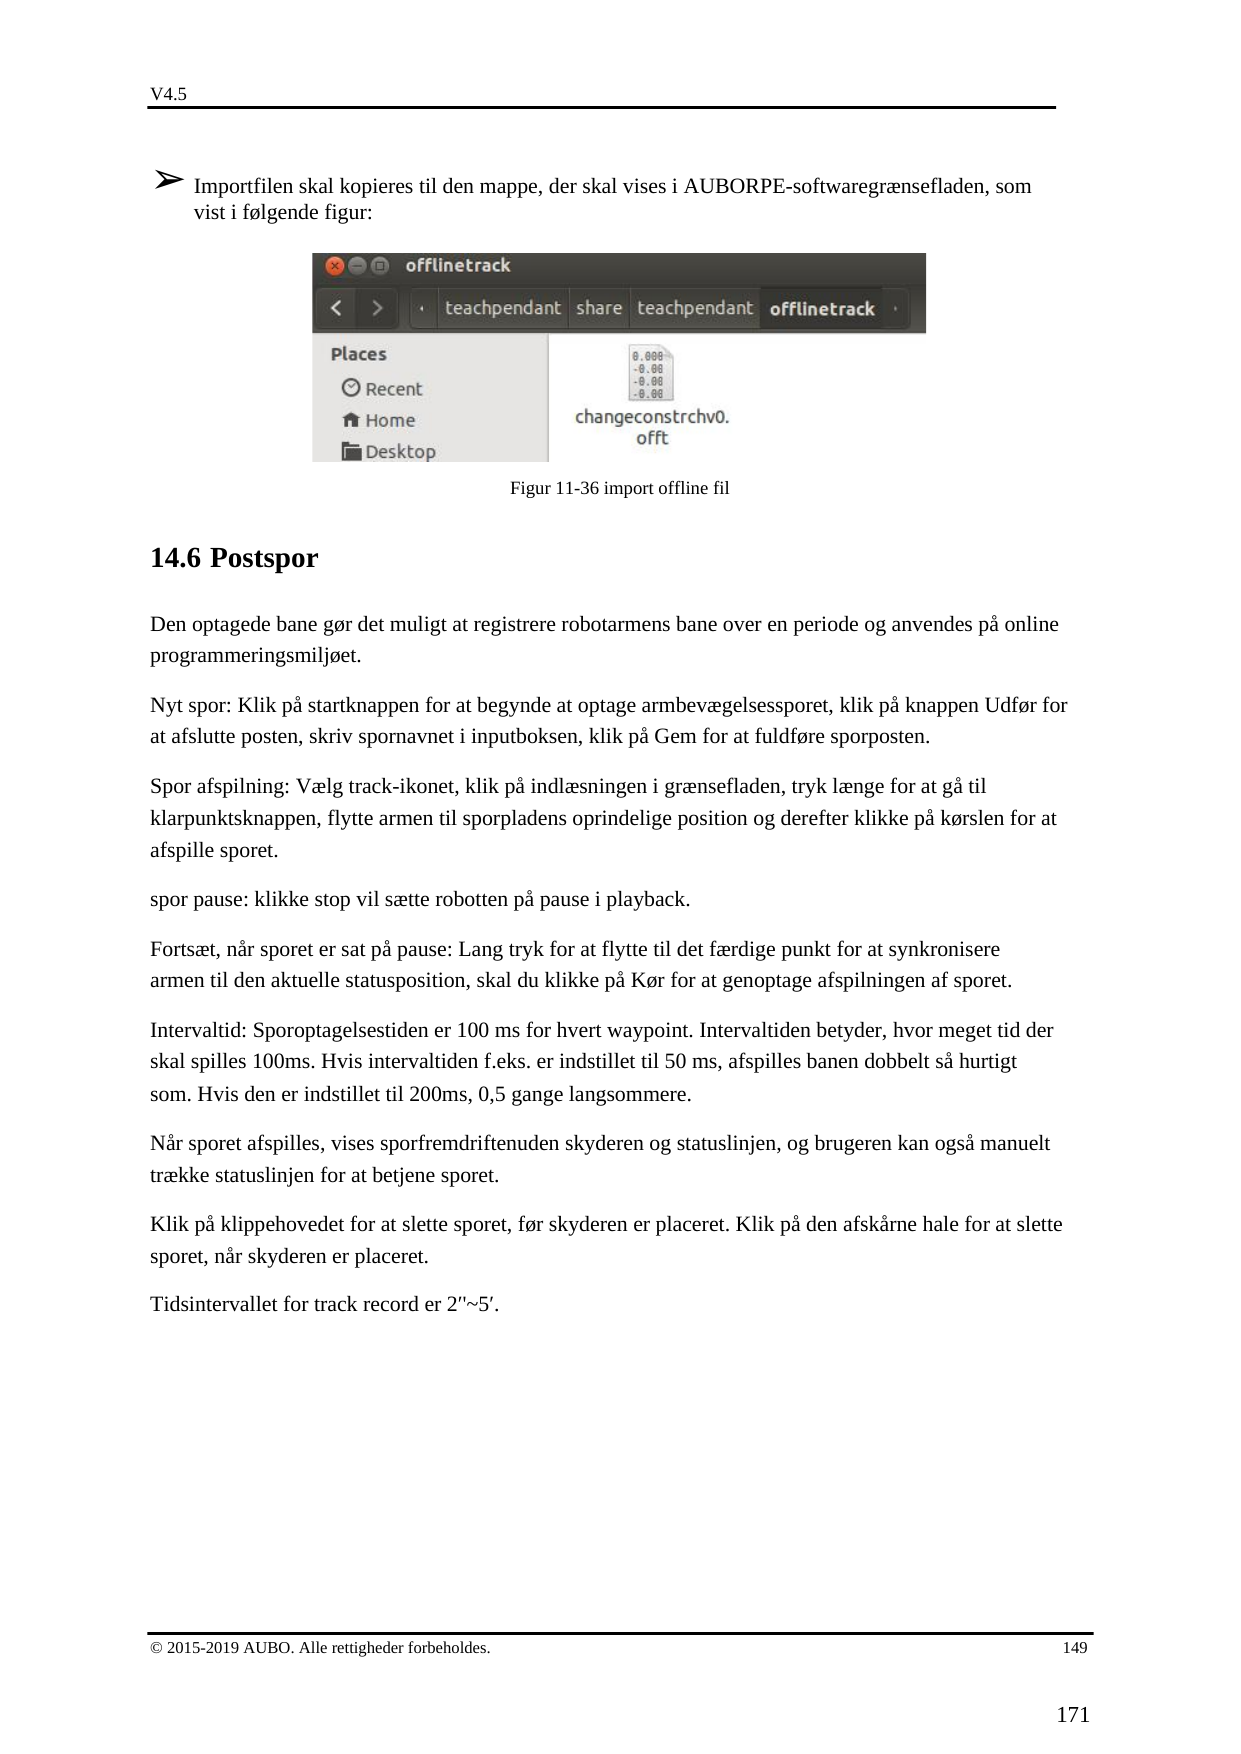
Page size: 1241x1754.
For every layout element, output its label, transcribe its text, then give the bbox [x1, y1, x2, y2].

text Klik på klippehovedet for at slette sporet, før skyderen er placeret. Klik på den afskårne hale for at slette sporet, når skyderen er placeret. [150, 1211, 1079, 1268]
picture [312, 253, 927, 462]
text Figur 11-36 import offline fil [150, 477, 1089, 499]
text Nyt spor: Klik på startknappen for at begynde at optage armbevægelsessporet, klik på knappen Udfør for at afslutte posten, skriv spornavnet i inputboksen, klik på Gem for at fuldføre sporposten. [150, 692, 1077, 748]
text Den optagede bane gør det muligt at registrere robotarmens bane over en periode og anvendes på online programmeringsmiljøet. [150, 611, 1085, 667]
text Fortsæt, når sporet er sat på pause: Lang tryk for at flytte til det færdige punkt for at synkronisere armen til den aktuelle statusposition, skal du klikke på Kør for at genoptage afspilningen af sporet. [150, 936, 1029, 992]
text Intervaltid: Sporoptagelsestiden er 100 ms for hvert waypoint. Intervaltiden betyder, hvor meget tid der skal spilles 100ms. Hvis intervaltiden f.eks. er indstillet til 50 ms, afspilles banen dobbelt så hurtigt som. Hvis den er indstillet til 200ms, 0,5 gange langsommere. [150, 1017, 1062, 1106]
text Spor afspilning: Vælg track-ikonet, klik på indlæsningen i grænsefladen, tryk længe for at gå til klarpunktsknappen, flytte armen til sporpladens oprindelige position og derefter klikke på kørslen for at afspille sporet. [150, 773, 1081, 862]
text spor pause: klikke stop vil sætte robotten på pause i playback. [150, 886, 1090, 911]
text V4.5 [150, 83, 1090, 104]
text © 2015-2019 AUBO. Alle rettigheder forbeholdes. 149 [150, 1638, 1090, 1657]
text Tidsintervallet for track record er 2′'~5′. [150, 1291, 1090, 1317]
subtitle Postspor [150, 540, 1090, 574]
text Når sporet afspilles, vises sporfremdriftenuden skyderen og statuslinjen, og brugeren kan også manuelt trække statuslinjen for at betjene sporet. [150, 1130, 1075, 1187]
list Importfilen skal kopieres til den mappe, der skal vises i AUBORPE-softwaregrænsefladen, som vist i følgende figur: [150, 155, 1064, 224]
